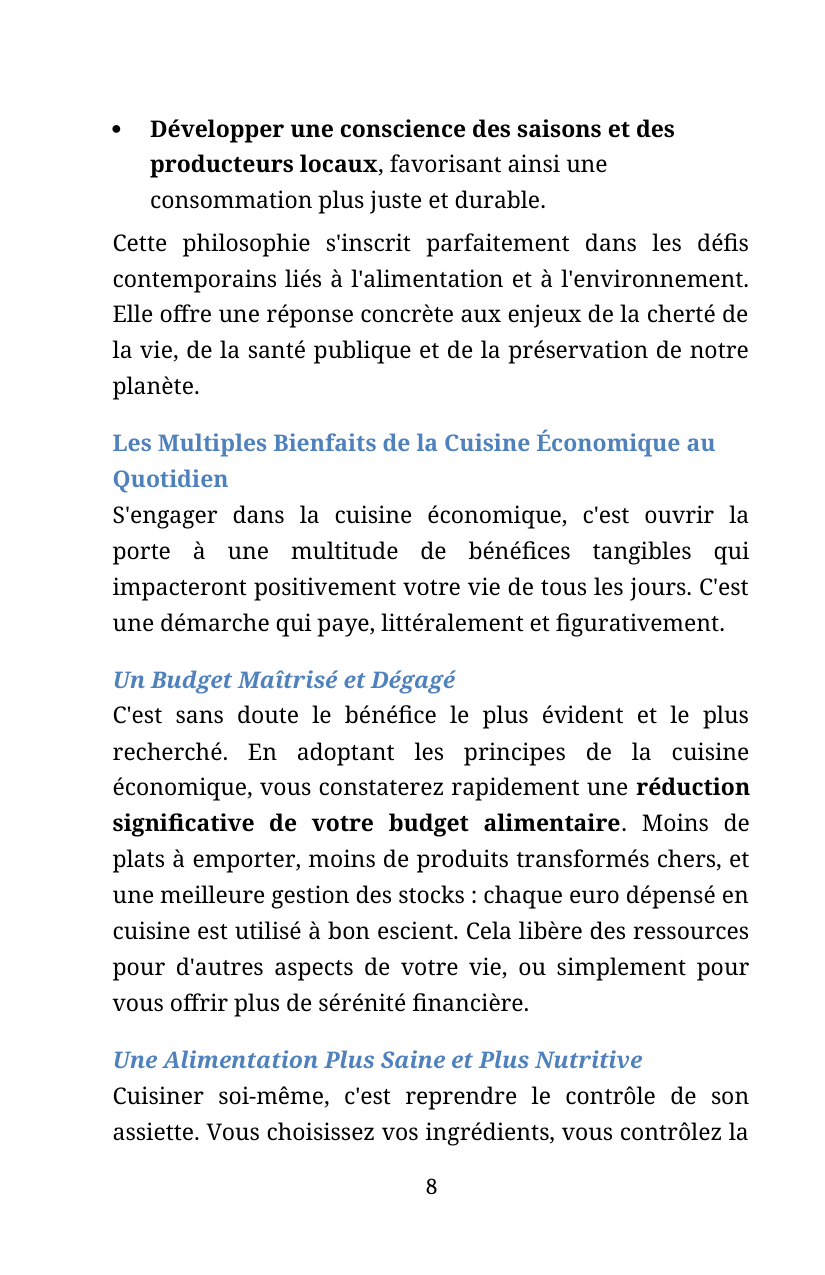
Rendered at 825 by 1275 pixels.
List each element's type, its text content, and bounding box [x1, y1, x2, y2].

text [112, 1080, 750, 1147]
list Développer une conscience des saisons et des producteurs locaux, favorisant ainsi une consommation plus juste et durable. [112, 112, 750, 216]
text Cette philosophie s'inscrit parfaitement dans les défis contemporains liés à l'alimentation et à l'environnement. Elle offre une réponse concrète aux enjeux de la cherté de la vie, de la santé publique et de la préservation de notre planète. [112, 227, 750, 402]
subtitle Les Multiples Bienfaits de la Cuisine Économique au Quotidien [112, 427, 750, 494]
subtitle Une Alimentation Plus Saine et Plus Nutritive [112, 1044, 750, 1075]
text S'engager dans la cuisine économique, c'est ouvrir la porte à une multitude de bénéfices tangibles qui impacteront positivement votre vie de tous les jours. C'est une démarche qui paye, littéralement et figurativement. [112, 499, 750, 638]
text C'est sans doute le bénéfice le plus évident et le plus recherché. En adoptant les principes de la cuisine économique, vous constaterez rapidement une réduction significative de votre budget alimentaire. Moins de plats à emporter, moins de produits transformés chers, et une meilleure gestion des stocks : chaque euro dépensé en cuisine est utilisé à bon escient. Cela libère des ressources pour d'autres aspects de votre vie, ou simplement pour vous offrir plus de sérénité financière. [112, 699, 750, 1018]
subtitle Un Budget Maîtrisé et Dégagé [112, 663, 750, 695]
